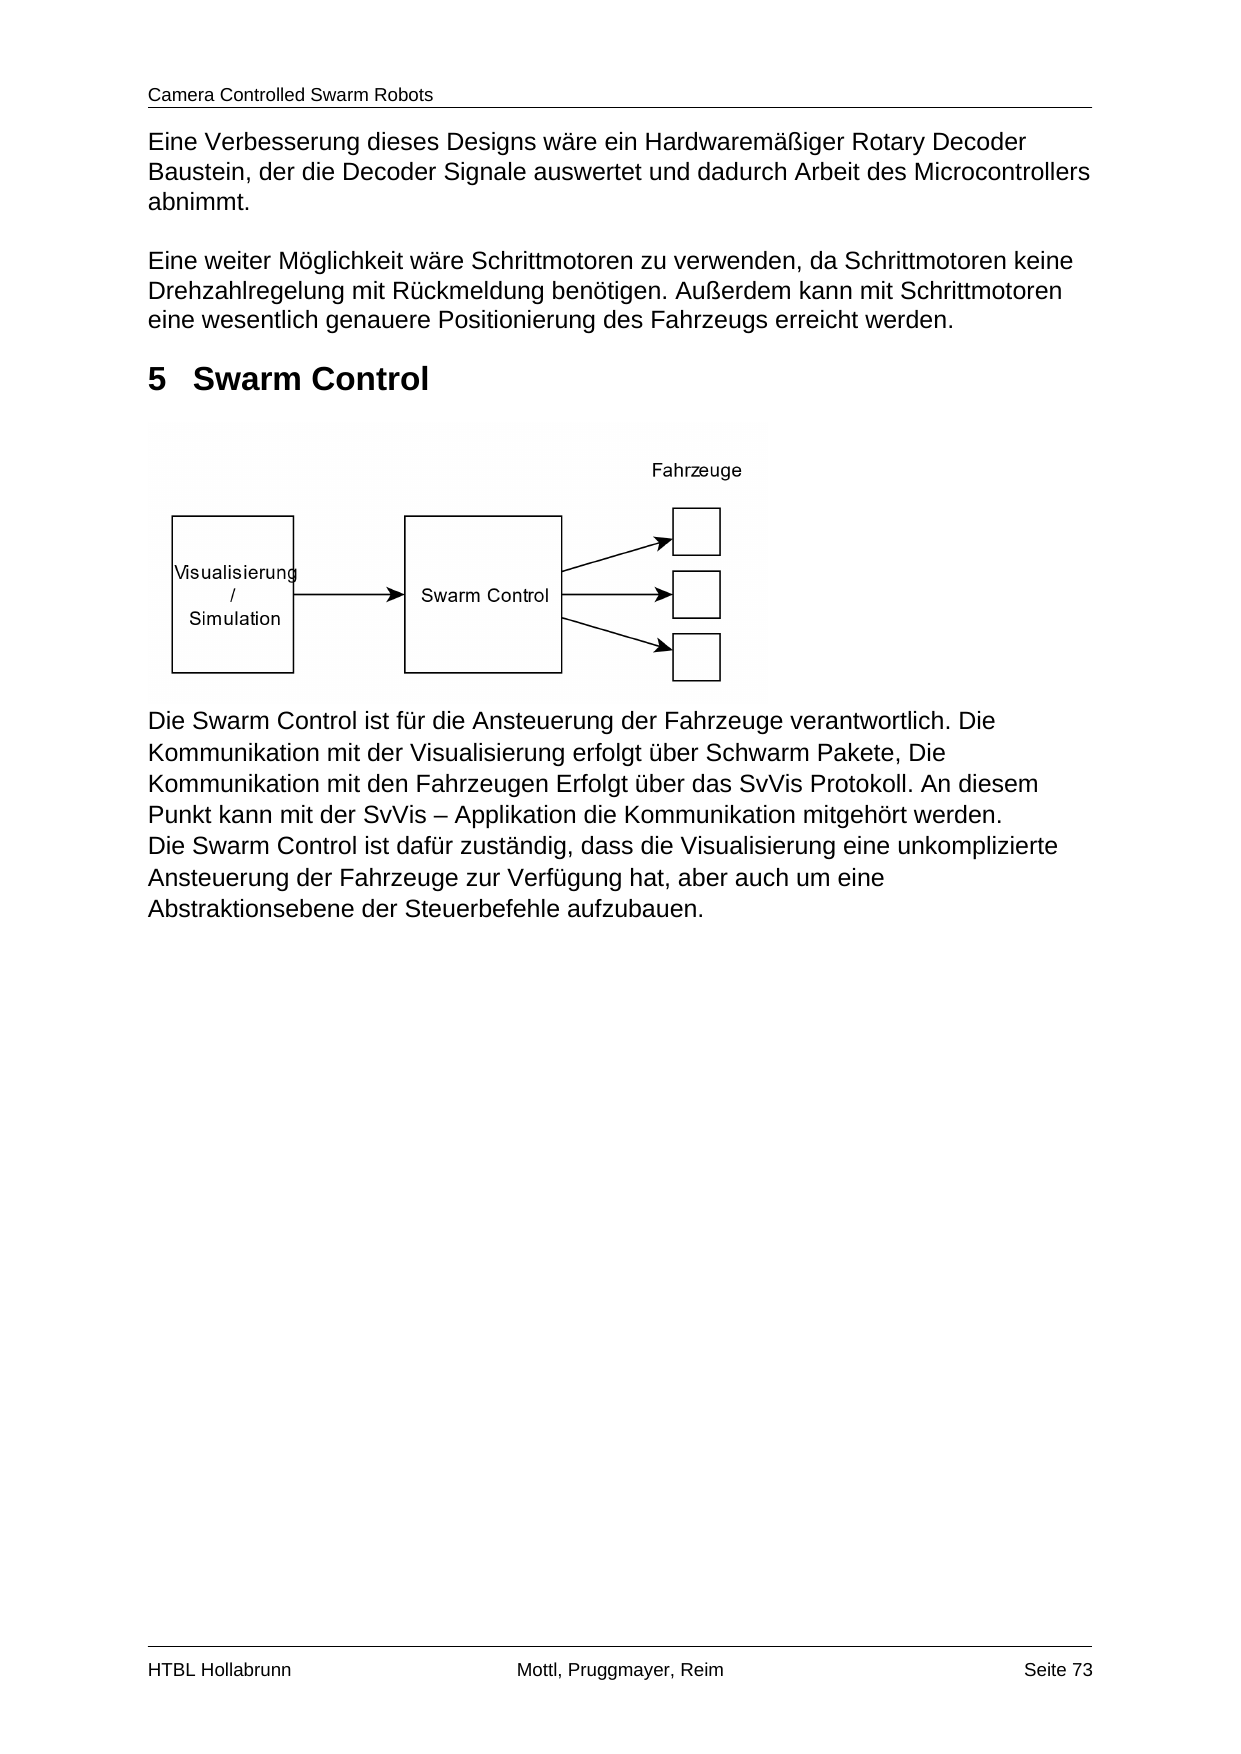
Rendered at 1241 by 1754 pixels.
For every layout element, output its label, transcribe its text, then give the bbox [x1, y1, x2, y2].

text Die Swarm Control ist dafür zuständig, dass die Visualisierung eine unkomplizierte Ansteuerung der Fahrzeuge zur Verfügung hat, aber auch um eine Abstraktionsebene der Steuerbefehle aufzubauen. [148, 829, 1092, 923]
text Eine Verbesserung dieses Designs wäre ein Hardwaremäßiger Rotary Decoder Baustein, der die Decoder Signale auswertet und dadurch Arbeit des Microcontrollers abnimmt. [148, 126, 1092, 215]
text Eine weiter Möglichkeit wäre Schrittmotoren zu verwenden, da Schrittmotoren keine Drehzahlregelung mit Rückmeldung benötigen. Außerdem kann mit Schrittmotoren eine wesentlich genauere Positionierung des Fahrzeugs erreicht werden. [148, 245, 1092, 334]
text Die Swarm Control ist für die Ansteuerung der Fahrzeuge verantwortlich. Die Kommunikation mit der Visualisierung erfolgt über Schwarm Pakete, Die Kommunikation mit den Fahrzeugen Erfolgt über das SvVis Protokoll. An diesem Punkt kann mit der SvVis – Applikation die Kommunikation mitgehört werden. [148, 704, 1092, 829]
subtitle Swarm Control [148, 359, 1092, 398]
picture [147, 422, 768, 704]
